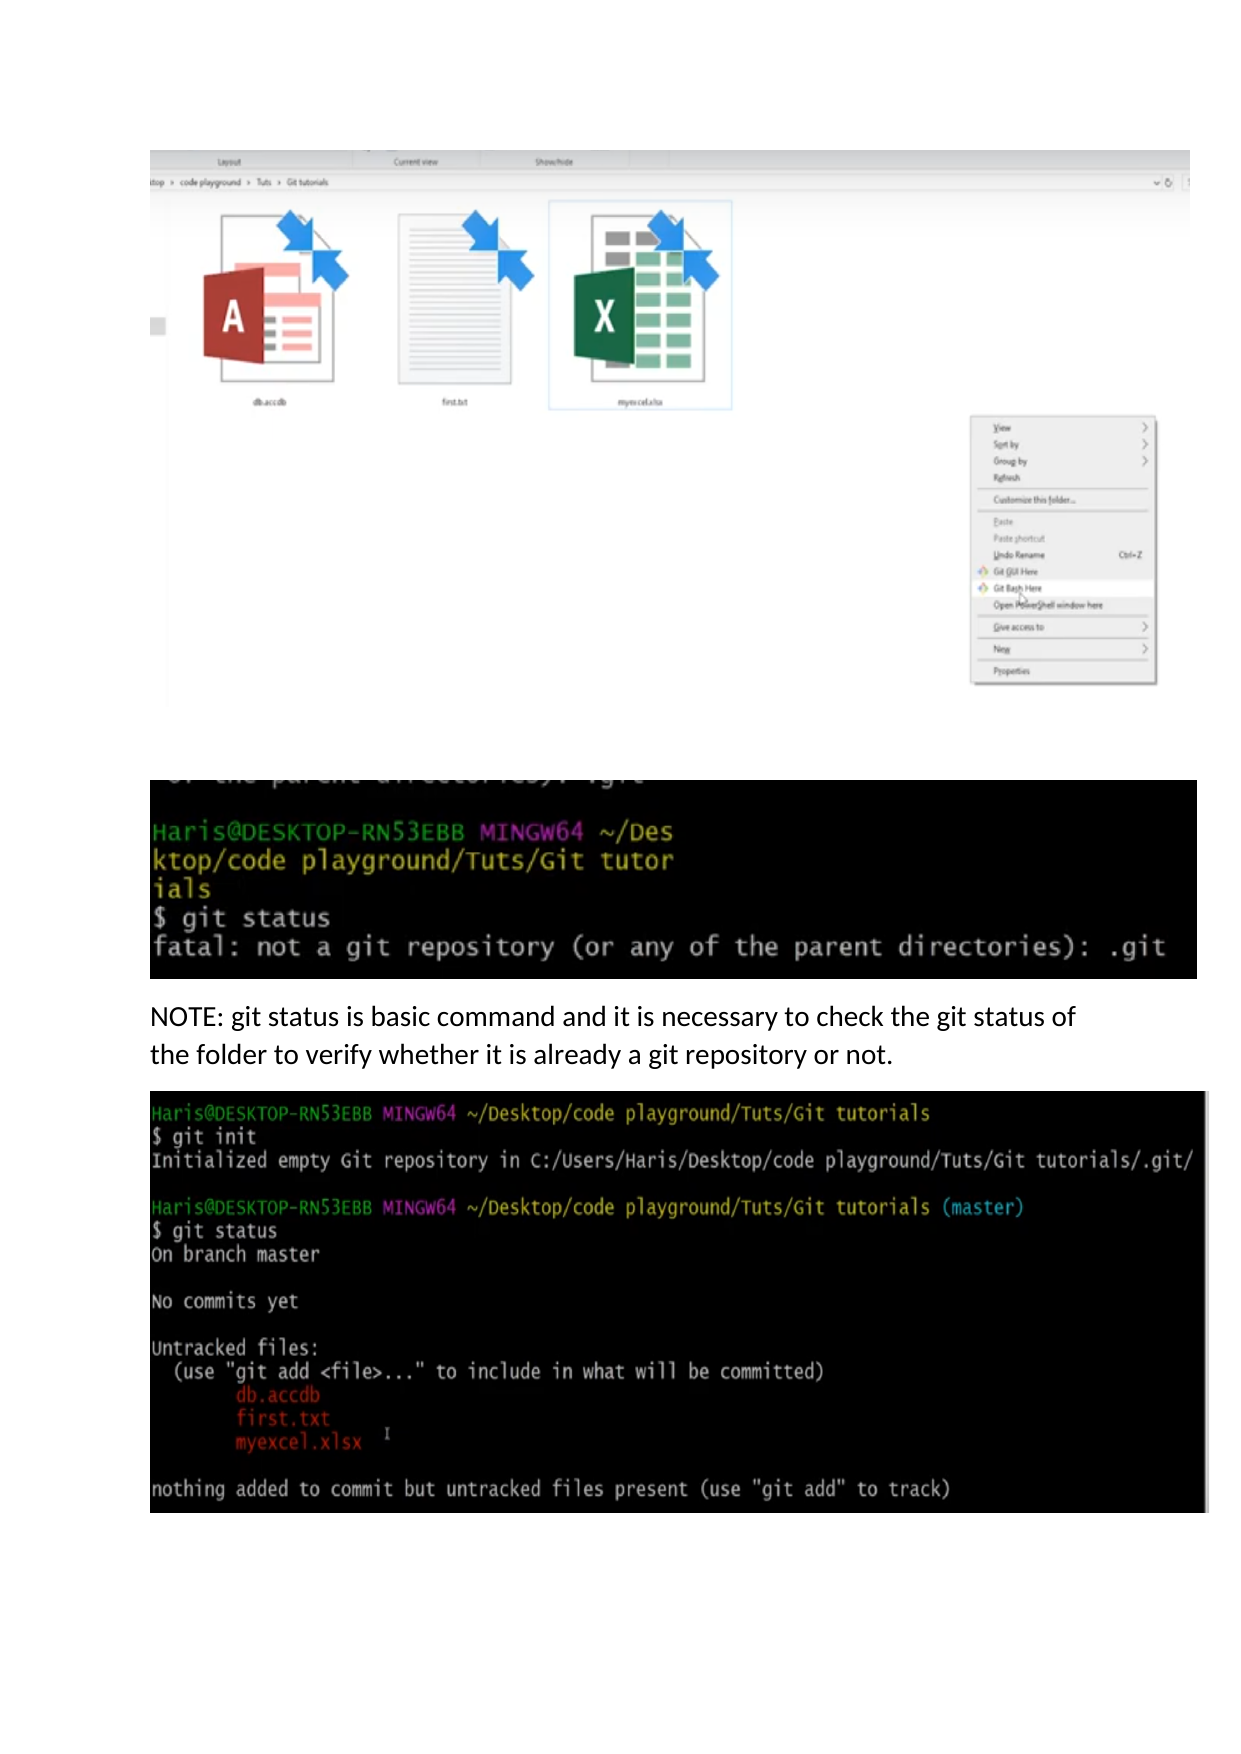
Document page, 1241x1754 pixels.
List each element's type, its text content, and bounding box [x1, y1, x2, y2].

picture [150, 1091, 1210, 1513]
picture [150, 780, 1197, 979]
text NOTE: git status is basic command and it is necessary to check the git status of the folder to verify whether it is already a git repository or not. [150, 998, 1090, 1072]
picture [150, 150, 1190, 707]
